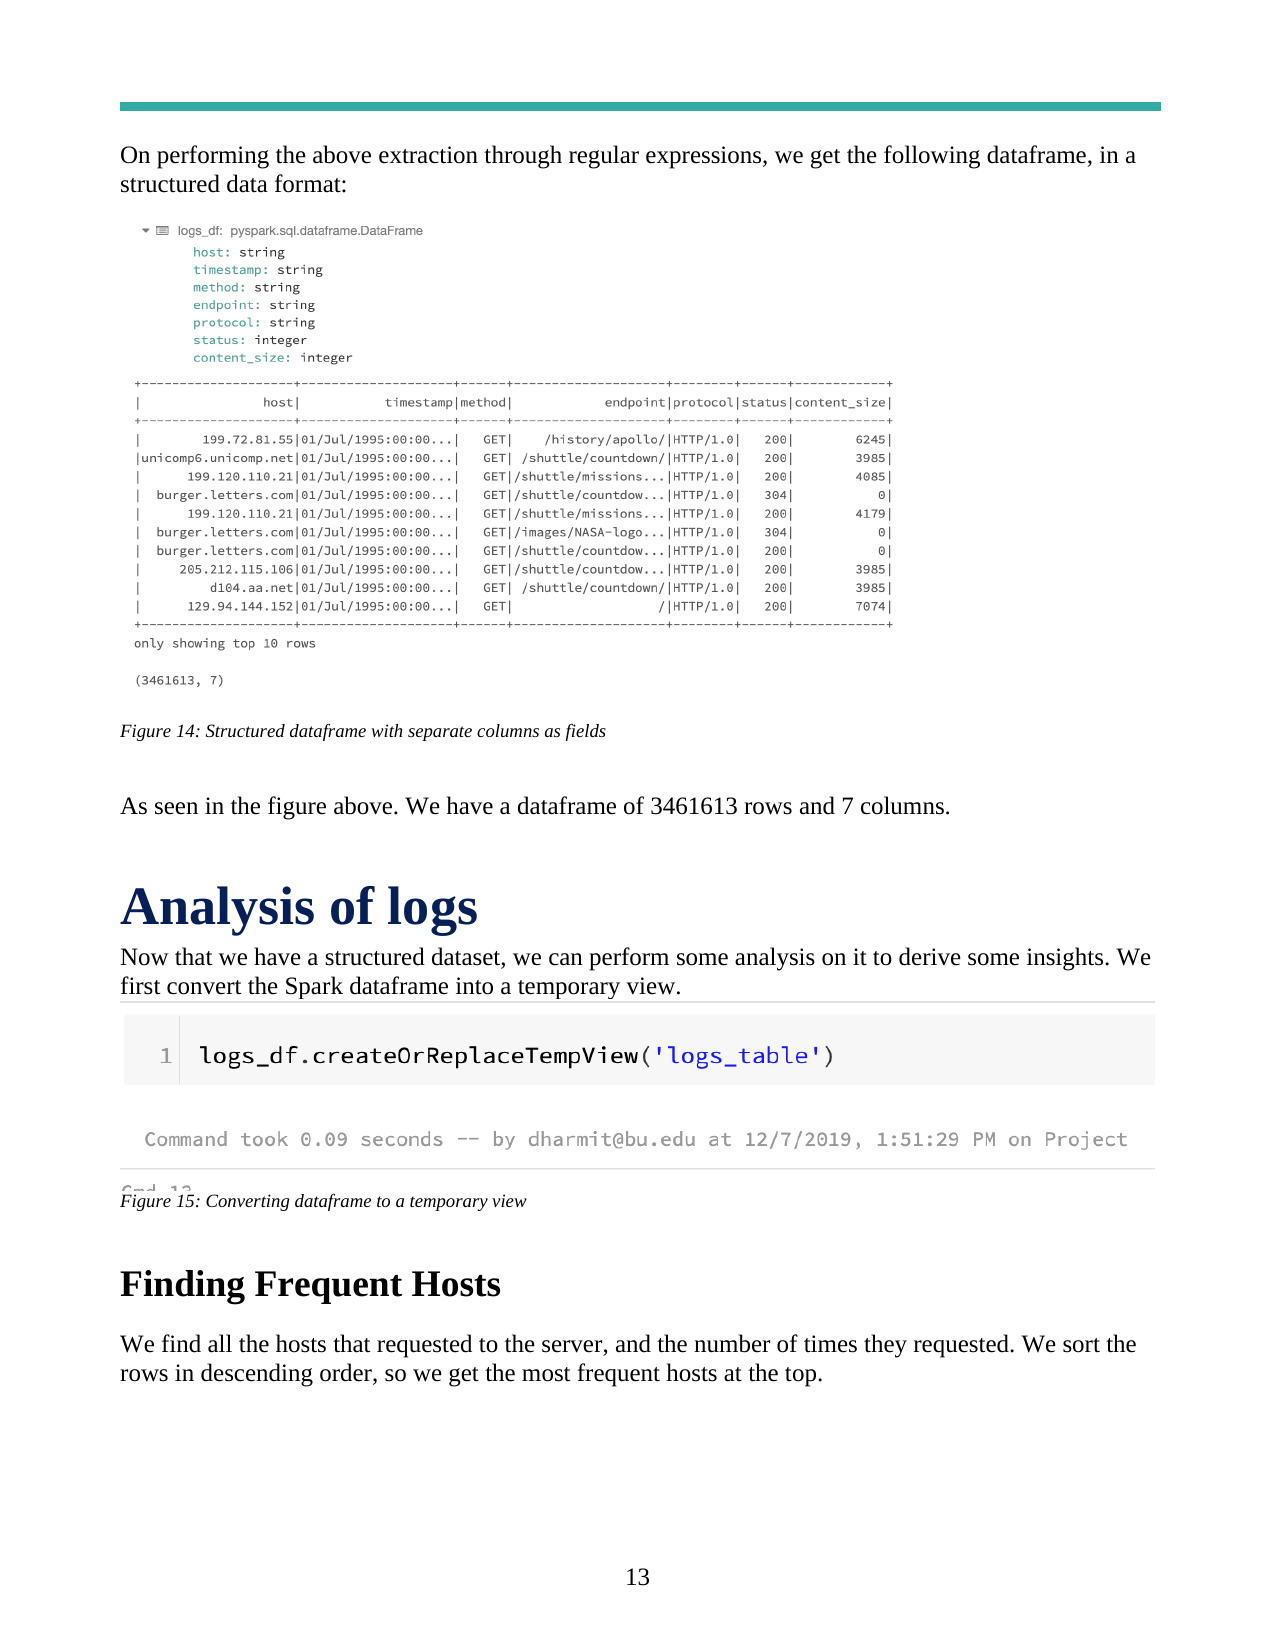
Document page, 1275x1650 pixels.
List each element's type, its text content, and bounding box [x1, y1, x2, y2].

text Now that we have a structured dataset, we can perform some analysis on it to derive some insights. We first convert the Spark dataframe into a temporary view. [120, 942, 1155, 999]
text On performing the above extraction through regular expressions, we get the following dataframe, in a structured data format: [120, 140, 1155, 197]
subtitle Finding Frequent Hosts [120, 1261, 1155, 1304]
picture [120, 999, 1155, 1191]
picture [120, 226, 1155, 692]
subtitle Analysis of logs [120, 874, 1155, 936]
text We find all the hosts that requested to the server, and the number of times they requested. We sort the rows in descending order, so we get the most frequent hosts at the top. [120, 1329, 1155, 1387]
text As seen in the figure above. We have a dataframe of 3461613 rows and 7 columns. [120, 791, 1155, 820]
